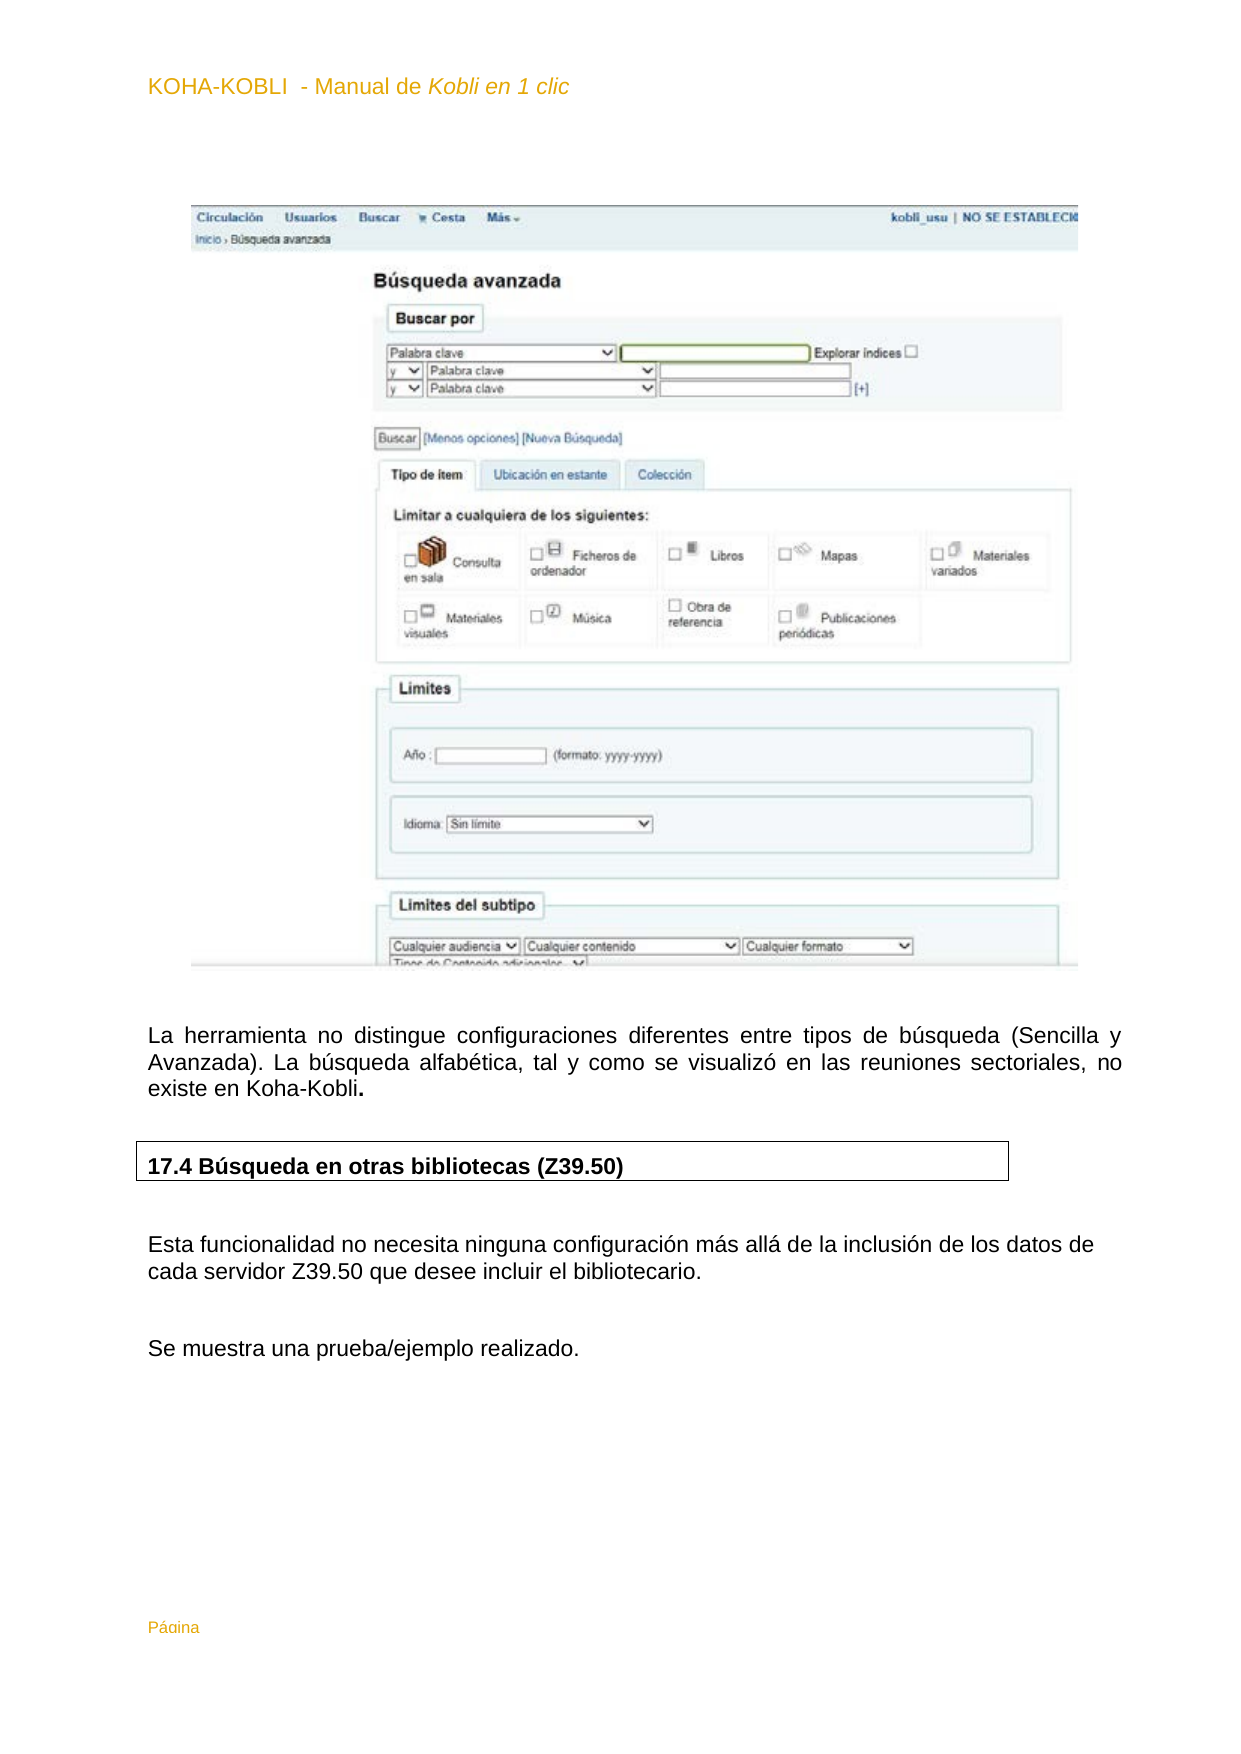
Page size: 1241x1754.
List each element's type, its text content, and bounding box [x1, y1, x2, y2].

picture [191, 205, 1079, 971]
text La herramienta no distingue configuraciones diferentes entre tipos de búsqueda (Sencilla y Avanzada). La búsqueda alfabética, tal y como se visualizó en las reuniones sectoriales, no existe en Koha-Kobli. [148, 1022, 1122, 1101]
text Esta funcionalidad no necesita ninguna configuración más allá de la inclusión de los datos de cada servidor Z39.50 que desee incluir el bibliotecario. [148, 1231, 1134, 1284]
text Se muestra una prueba/ejemplo realizado. [148, 1335, 1081, 1362]
